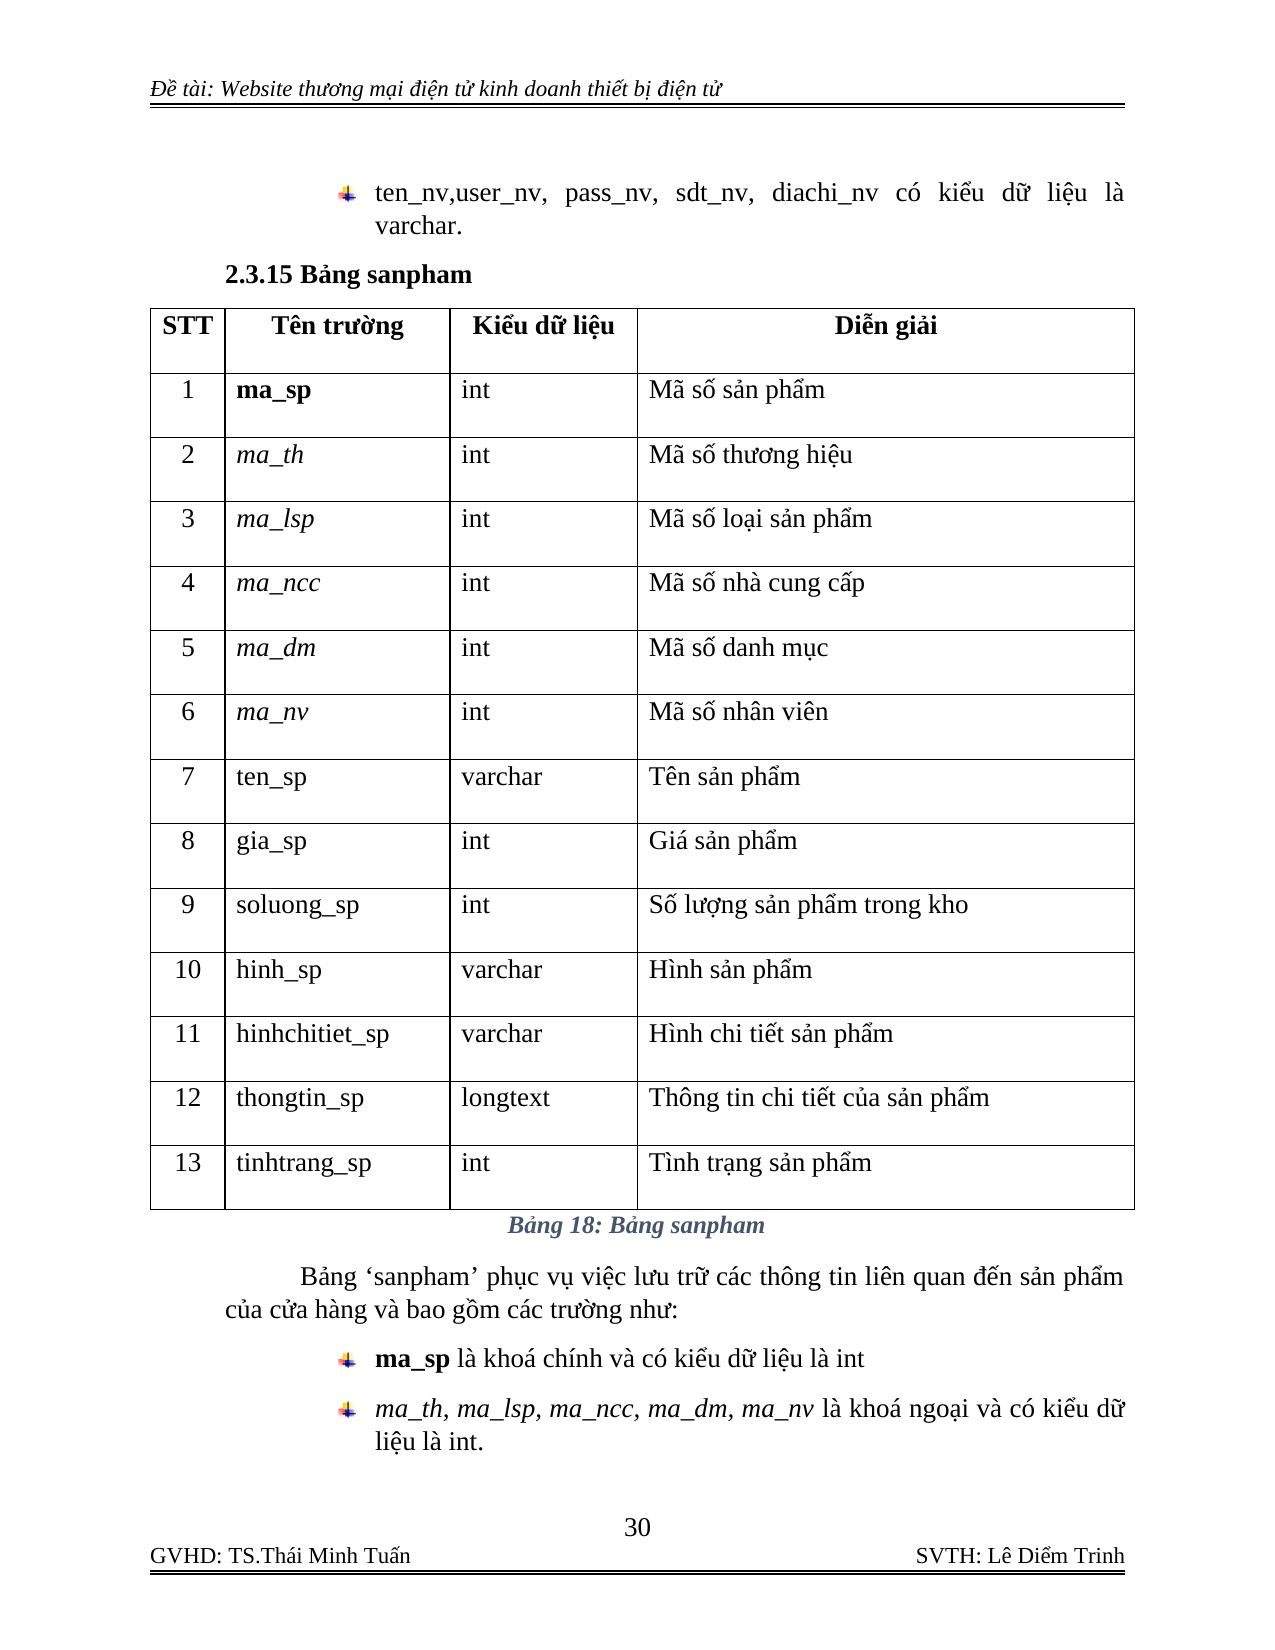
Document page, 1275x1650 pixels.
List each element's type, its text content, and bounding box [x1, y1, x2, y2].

table_cell soluong_sp [226, 889, 449, 952]
table_cell Mã số nhân viên [638, 695, 1134, 759]
table_cell gia_sp [226, 824, 449, 887]
table_cell 1 [151, 374, 224, 437]
table_header Tên trường [226, 309, 449, 372]
table_cell 3 [151, 502, 224, 566]
table_cell 7 [151, 760, 224, 823]
table_cell 4 [151, 567, 224, 630]
table_cell ma_th [226, 438, 449, 501]
table_cell varchar [451, 953, 637, 1016]
table_cell thongtin_sp [226, 1082, 449, 1145]
list Bảng sanpham [225, 258, 1125, 289]
table_cell Mã số loại sản phẩm [638, 502, 1134, 566]
text Bảng ‘sanpham’ phục vụ việc lưu trữ các thông tin liên quan đến sản phẩm của cửa hàng và bao gồm các trường như: [225, 1260, 1125, 1324]
table_cell 2 [151, 438, 224, 501]
list ma_sp là khoá chính và có kiểu dữ liệu là int [337, 1342, 1125, 1373]
table_cell Hình chi tiết sản phẩm [638, 1017, 1134, 1081]
table_cell ten_sp [226, 760, 449, 823]
table_header STT [151, 309, 224, 372]
table_cell int [451, 695, 637, 759]
table_cell int [451, 438, 637, 501]
table_cell int [451, 567, 637, 630]
table_header Diễn giải [638, 309, 1134, 372]
picture [338, 1400, 356, 1418]
table_cell 13 [151, 1146, 224, 1209]
table_cell ma_dm [226, 631, 449, 694]
table_cell longtext [451, 1082, 637, 1145]
table_cell int [451, 1146, 637, 1209]
table_cell hinhchitiet_sp [226, 1017, 449, 1081]
table_cell int [451, 502, 637, 566]
table_header Kiểu dữ liệu [451, 309, 637, 372]
table_cell 10 [151, 953, 224, 1016]
table_cell int [451, 889, 637, 952]
table_cell 12 [151, 1082, 224, 1145]
table_cell Giá sản phẩm [638, 824, 1134, 887]
list ten_nv,user_nv, pass_nv, sdt_nv, diachi_nv có kiểu dữ liệu là varchar. [337, 176, 1125, 240]
list ma_th, ma_lsp, ma_ncc, ma_dm, ma_nv là khoá ngoại và có kiểu dữ liệu là int. [337, 1392, 1125, 1456]
table_cell int [451, 374, 637, 437]
picture [338, 184, 356, 202]
table_cell ma_ncc [226, 567, 449, 630]
table_cell 5 [151, 631, 224, 694]
table_cell ma_sp [226, 374, 449, 437]
table_cell 11 [151, 1017, 224, 1081]
table_cell int [451, 824, 637, 887]
table_cell ma_nv [226, 695, 449, 759]
table_cell Mã số thương hiệu [638, 438, 1134, 501]
text Bảng 18: Bảng sanpham [150, 1210, 1125, 1239]
table_cell Hình sản phẩm [638, 953, 1134, 1016]
table_cell Thông tin chi tiết của sản phẩm [638, 1082, 1134, 1145]
table_cell 9 [151, 889, 224, 952]
table_cell Tên sản phẩm [638, 760, 1134, 823]
table_cell Mã số danh mục [638, 631, 1134, 694]
table_cell int [451, 631, 637, 694]
table_cell Mã số nhà cung cấp [638, 567, 1134, 630]
table_cell 6 [151, 695, 224, 759]
table_cell ma_lsp [226, 502, 449, 566]
table_cell hinh_sp [226, 953, 449, 1016]
table_cell Tình trạng sản phẩm [638, 1146, 1134, 1209]
table_cell tinhtrang_sp [226, 1146, 449, 1209]
table_cell 8 [151, 824, 224, 887]
table_cell varchar [451, 760, 637, 823]
table_cell Số lượng sản phẩm trong kho [638, 889, 1134, 952]
table_cell varchar [451, 1017, 637, 1081]
table_cell Mã số sản phẩm [638, 374, 1134, 437]
picture [338, 1351, 356, 1368]
